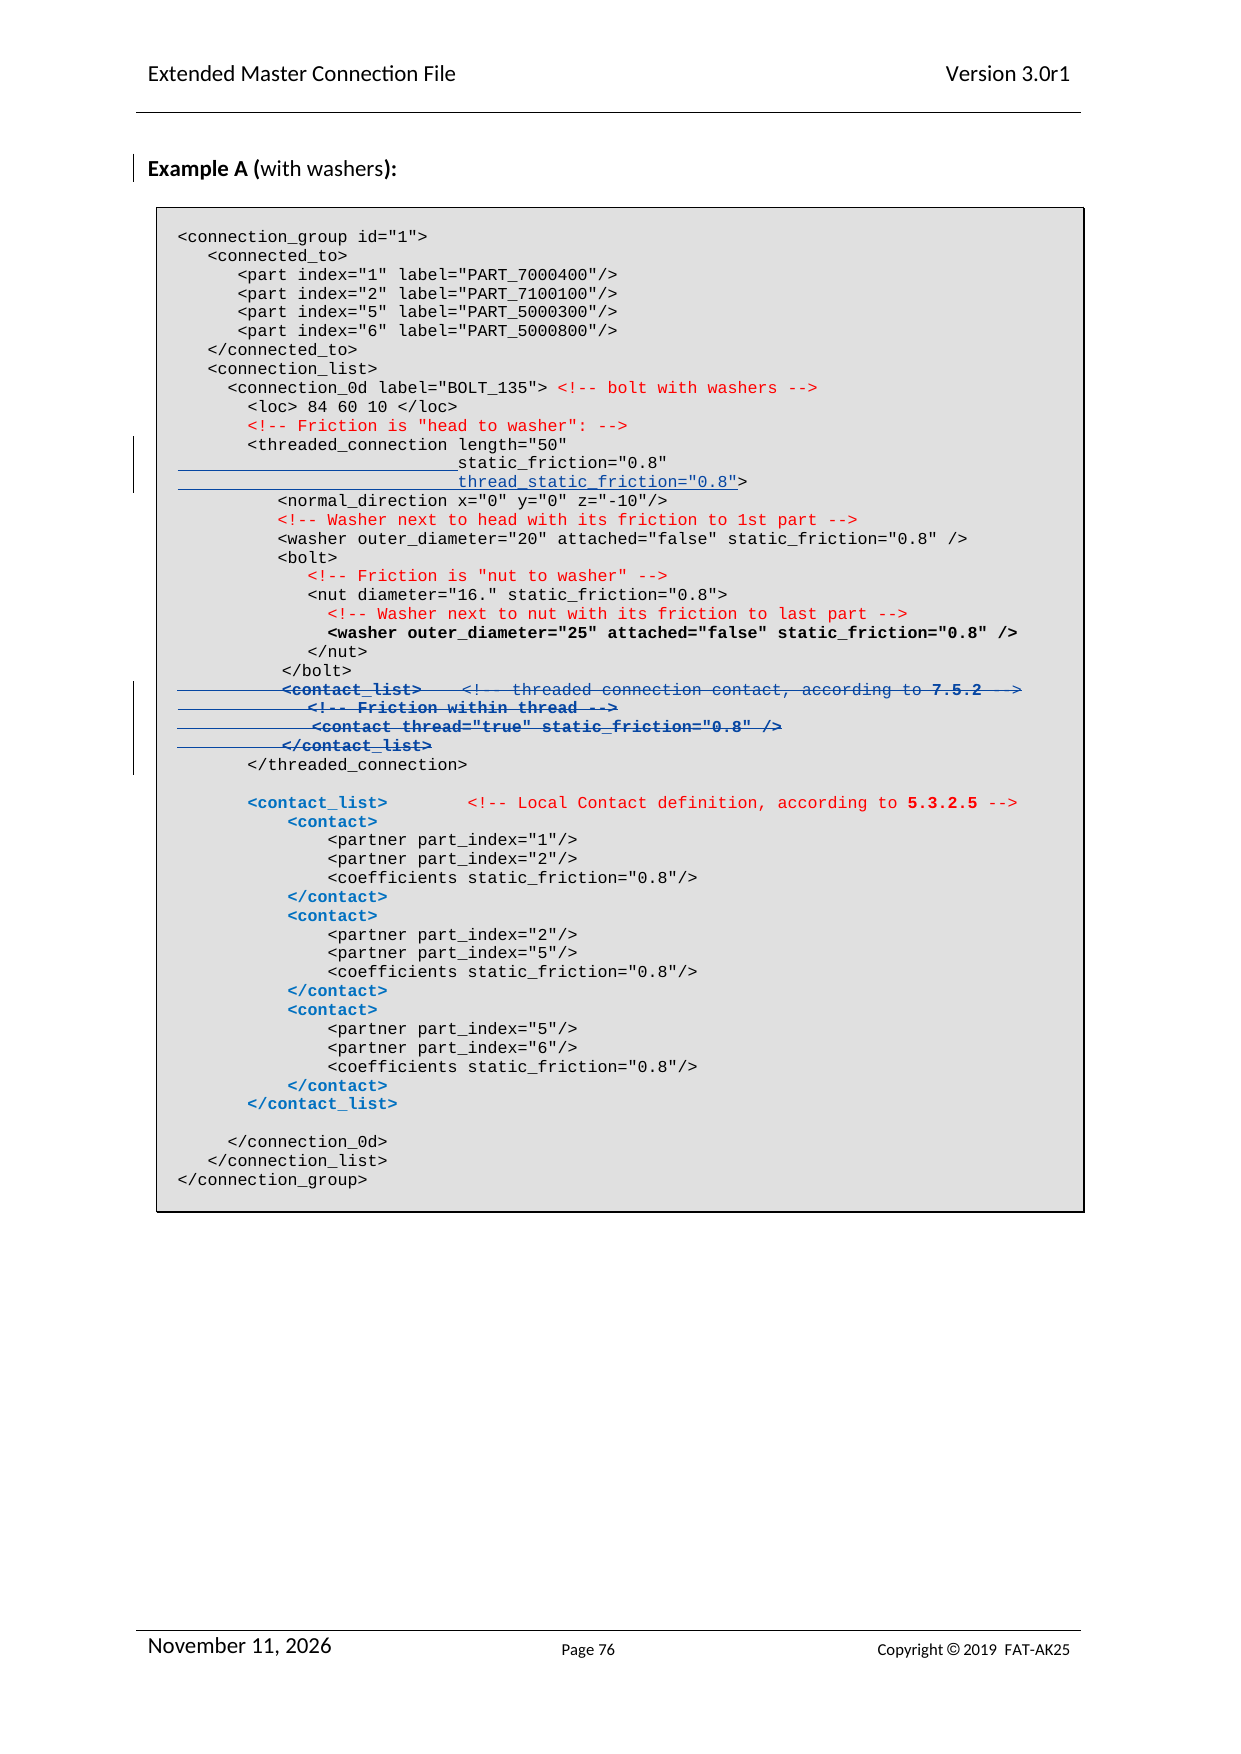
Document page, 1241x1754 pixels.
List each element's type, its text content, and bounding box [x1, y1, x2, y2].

text Example A (with washers): [148, 154, 1092, 182]
text <coefficients static_friction="0.8"/> [157, 961, 1083, 980]
text <coefficients static_friction="0.8"/> [157, 867, 1083, 885]
text <!-- Washer next to head with its friction to 1st part --> [157, 508, 1083, 527]
text <washer outer_diameter="20" attached="false" static_friction="0.8" /> [157, 527, 1083, 546]
text <connection_list> [157, 357, 1083, 376]
text <connection_group id="1"> [157, 226, 1083, 244]
text <contact_list> <!-- Local Contact definition, according to 5.3.2.5 --> [157, 791, 1083, 810]
text <connection_0d label="BOLT_135"> <!-- bolt with washers --> [157, 376, 1083, 395]
text <threaded_connection length="50" [157, 433, 1083, 452]
text <partner part_index="6"/> [157, 1036, 1083, 1055]
text </bolt> [157, 659, 1083, 678]
text <partner part_index="1"/> [157, 829, 1083, 848]
text <!-- Friction is "nut to washer" --> [157, 565, 1083, 584]
text </connection_list> [157, 1149, 1083, 1168]
text </connection_0d> [157, 1131, 1083, 1149]
text </contact> [157, 885, 1083, 904]
text </contact_list> [157, 1093, 1083, 1112]
text > [157, 471, 1083, 489]
text <coefficients static_friction="0.8"/> [157, 1055, 1083, 1074]
text </nut> [157, 640, 1083, 659]
text <partner part_index="2"/> [157, 923, 1083, 942]
text </connection_group> [157, 1168, 1083, 1187]
text <partner part_index="2"/> [157, 848, 1083, 867]
text <part index="2" label="PART_7100100"/> [157, 282, 1083, 301]
text <contact> [157, 904, 1083, 923]
text </threaded_connection> [157, 753, 1083, 772]
text <bolt> [157, 546, 1083, 565]
text <nut diameter="16." static_friction="0.8"> [157, 584, 1083, 603]
text <contact> [157, 998, 1083, 1017]
text <!-- Washer next to nut with its friction to last part --> [157, 603, 1083, 621]
text </connected_to> [157, 339, 1083, 357]
text <part index="5" label="PART_5000300"/> [157, 301, 1083, 320]
text </contact> [157, 980, 1083, 998]
text <partner part_index="5"/> [157, 942, 1083, 961]
text <part index="6" label="PART_5000800"/> [157, 320, 1083, 339]
text static_friction="0.8" [157, 452, 1083, 471]
text <connected_to> [157, 244, 1083, 263]
text <!-- Friction is "head to washer": --> [157, 414, 1083, 433]
text <part index="1" label="PART_7000400"/> [157, 263, 1083, 282]
text <normal_direction x="0" y="0" z="-10"/> [157, 489, 1083, 508]
text </contact> [157, 1074, 1083, 1093]
text <partner part_index="5"/> [157, 1017, 1083, 1036]
text <contact> [157, 810, 1083, 829]
text <loc> 84 60 10 </loc> [157, 395, 1083, 414]
text <washer outer_diameter="25" attached="false" static_friction="0.8" /> [157, 621, 1083, 640]
